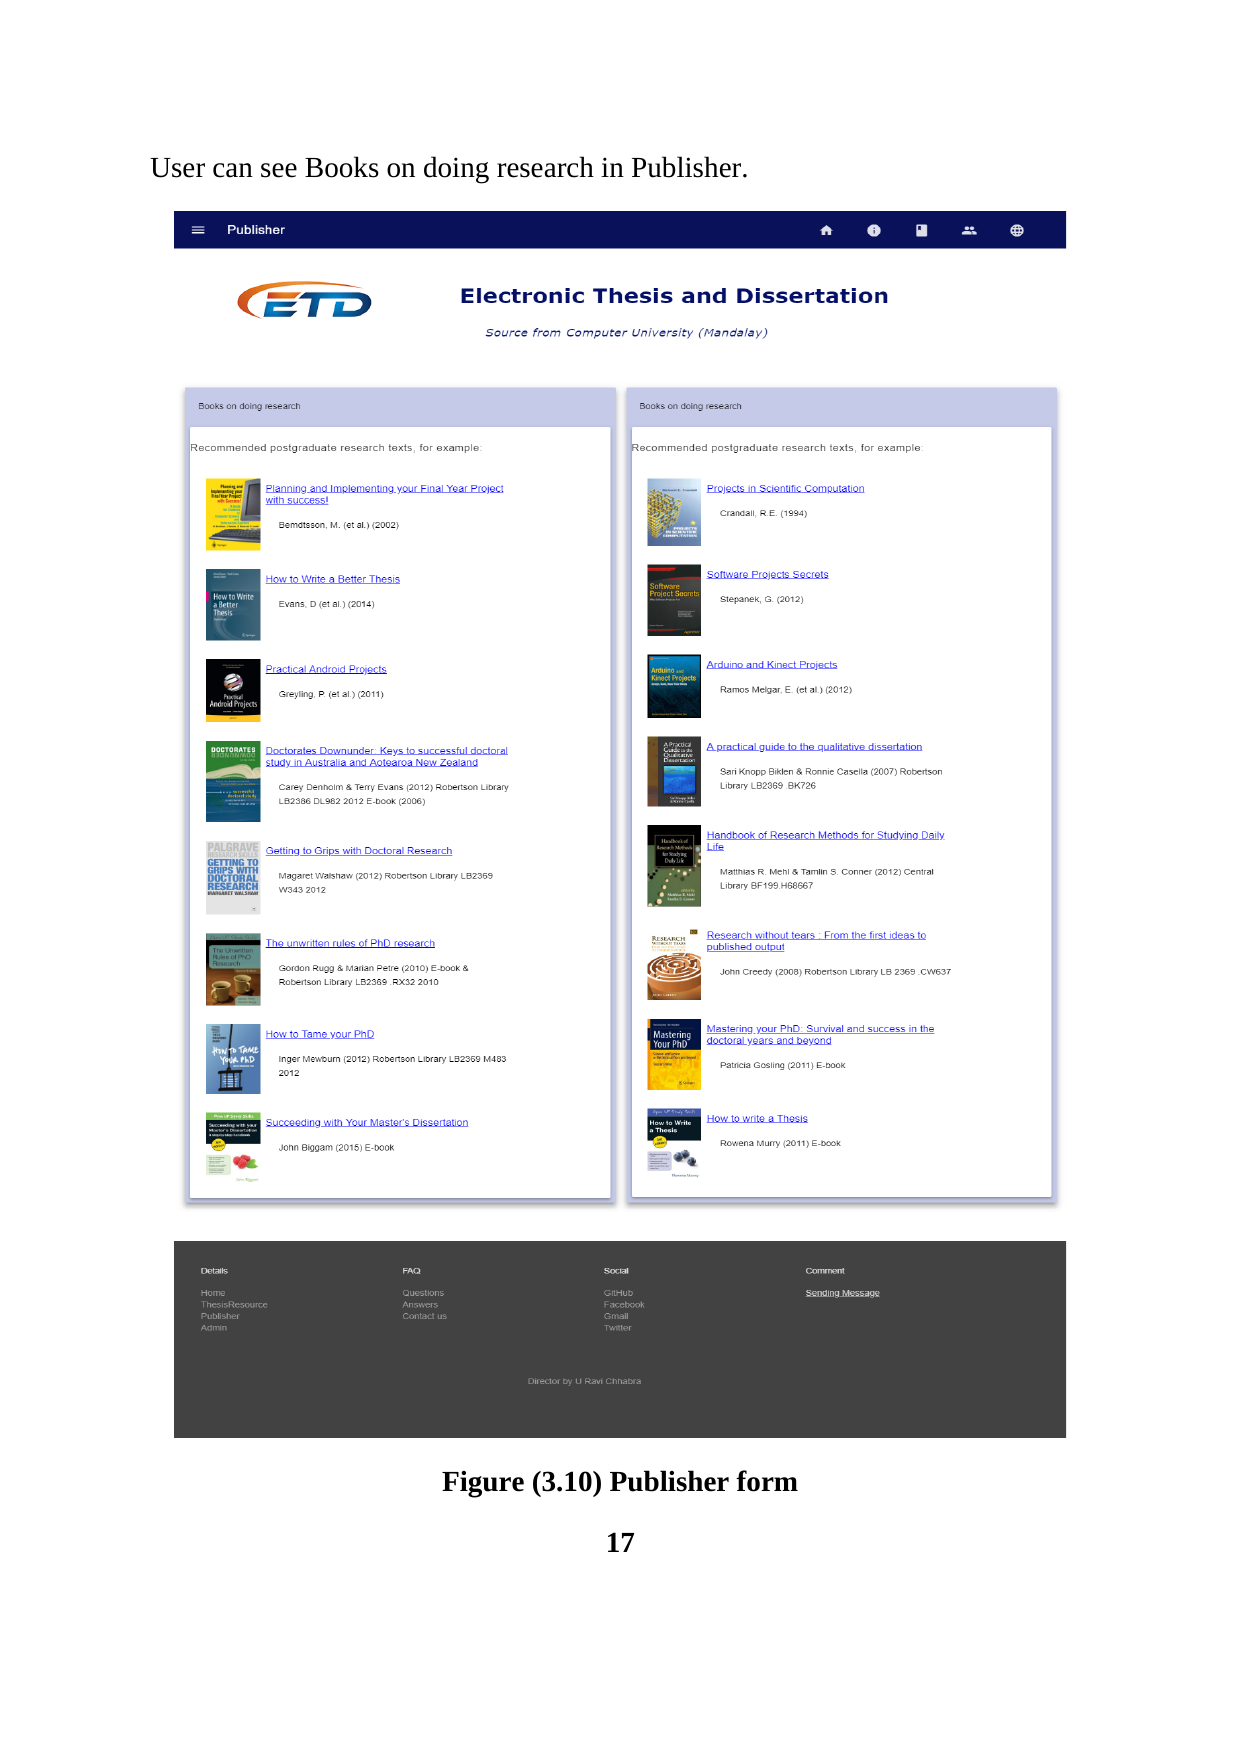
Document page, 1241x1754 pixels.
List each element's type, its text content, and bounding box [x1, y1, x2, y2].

picture [174, 211, 1067, 1438]
text User can see Books on doing research in Publisher. [150, 150, 1090, 183]
text 17 [150, 1526, 1090, 1559]
text Figure (3.10) Publisher form [150, 1464, 1090, 1498]
